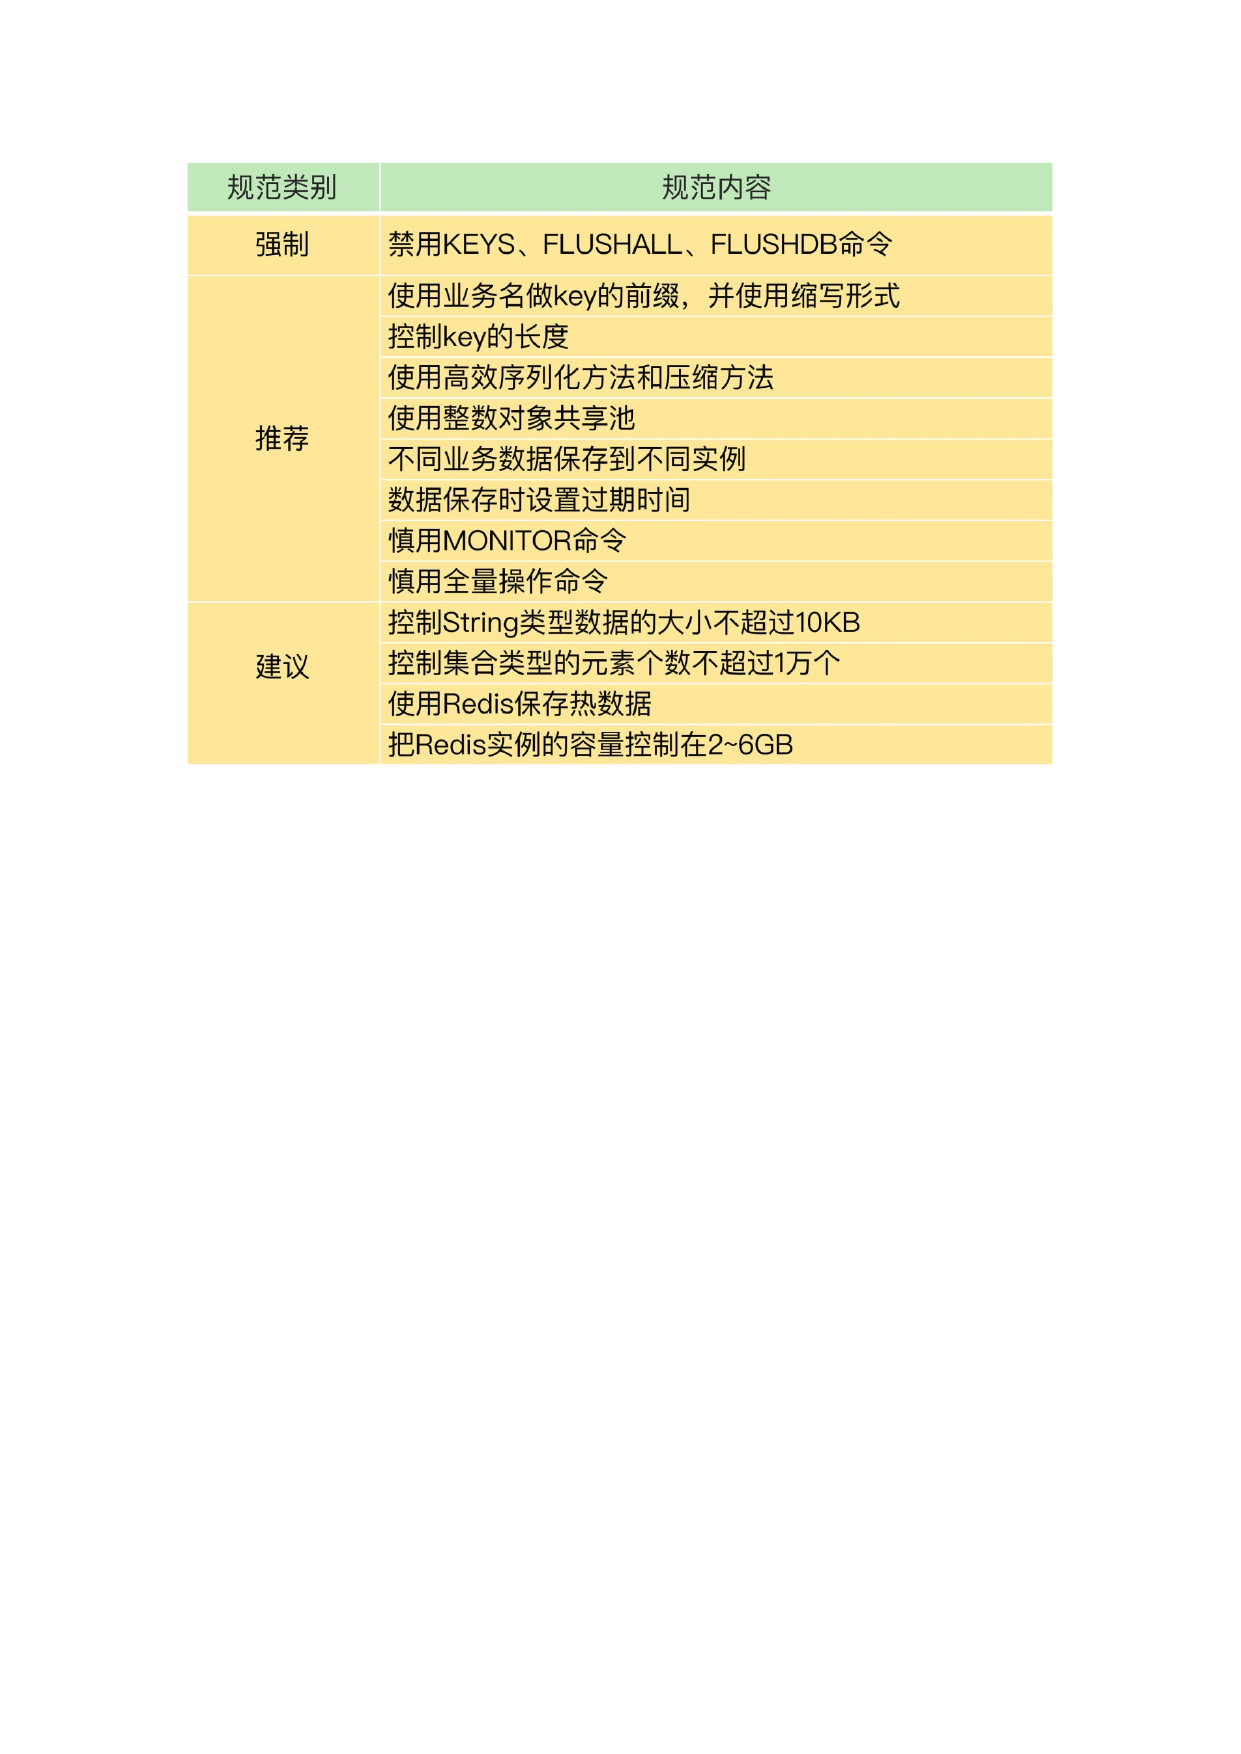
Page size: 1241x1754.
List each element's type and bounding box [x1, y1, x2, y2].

picture [187, 162, 1053, 765]
